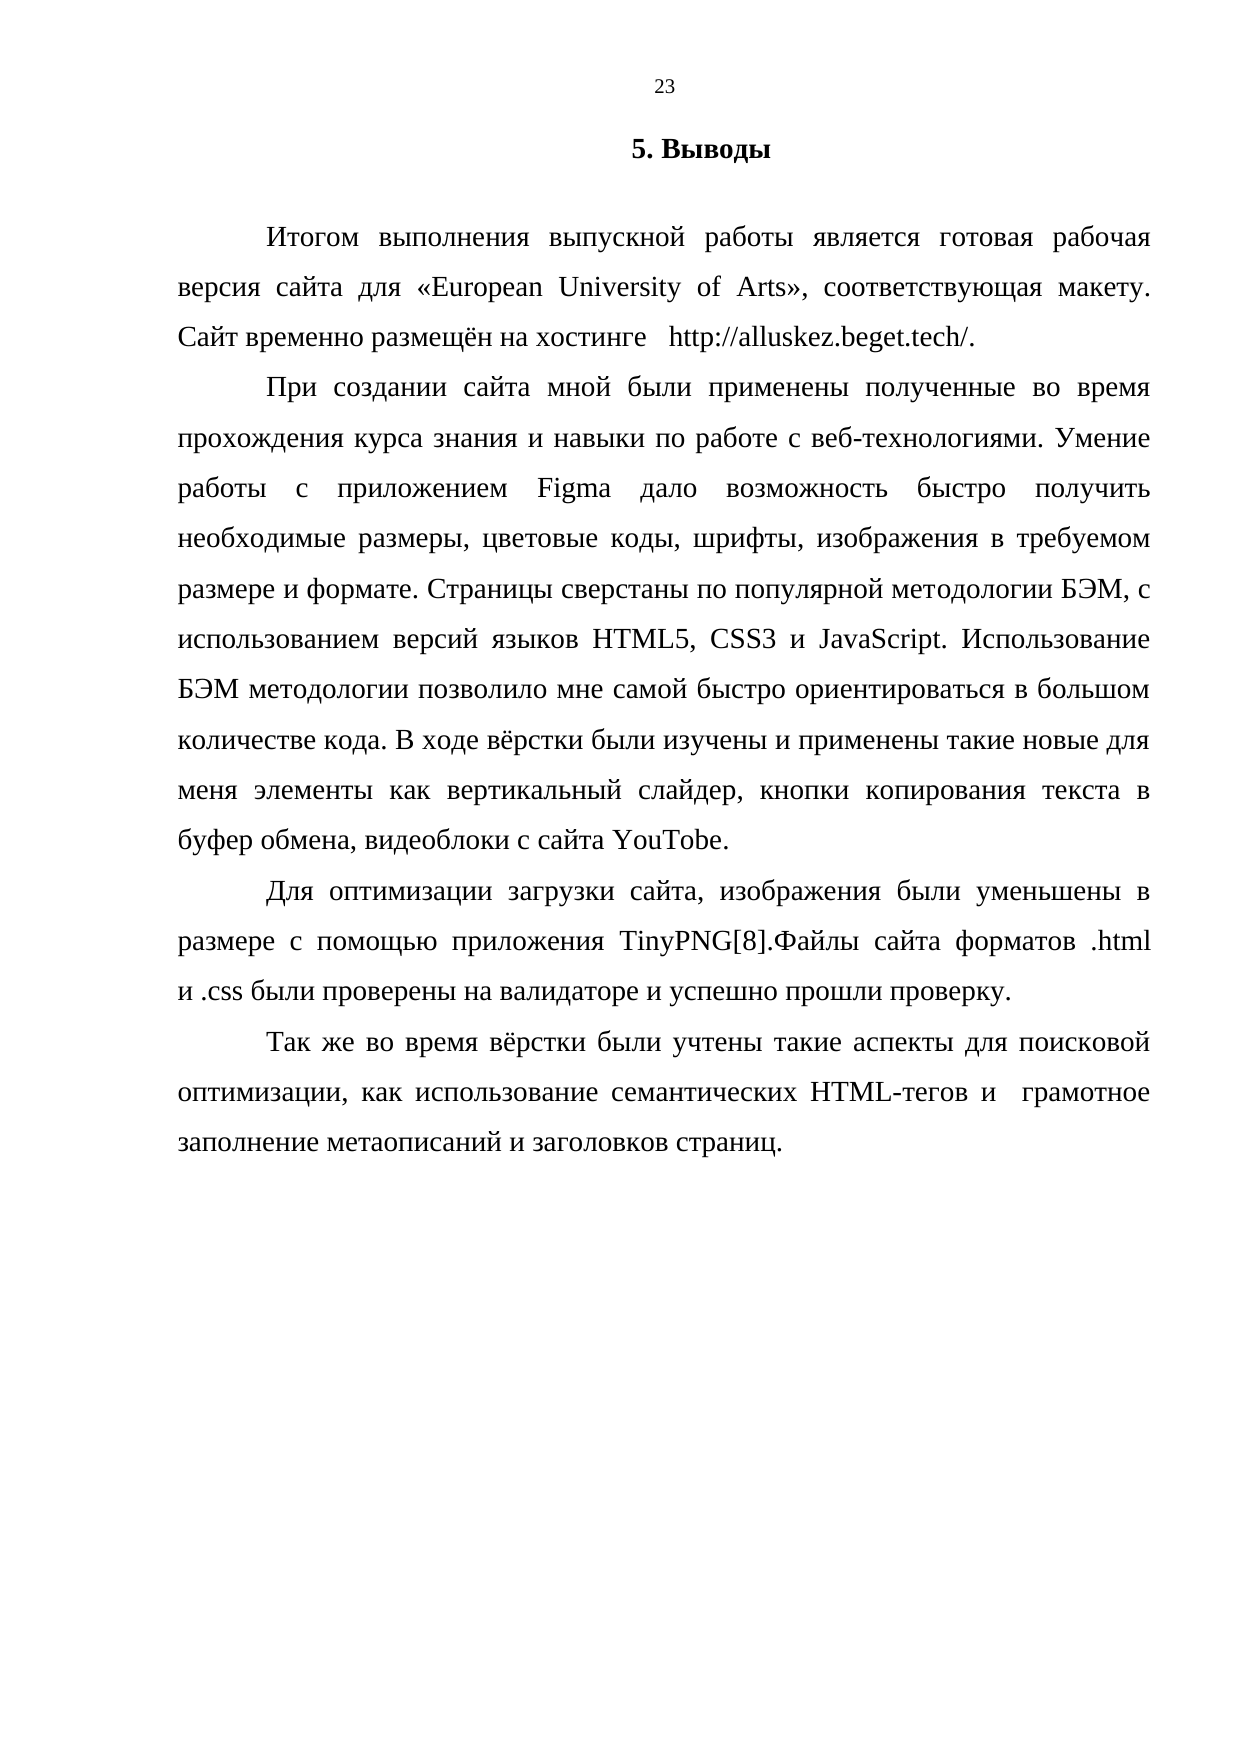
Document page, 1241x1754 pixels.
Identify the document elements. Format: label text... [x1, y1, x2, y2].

text Для оптимизации загрузки сайта, изображения были уменьшены в размере с помощью приложения TinyPNG[8].Файлы сайта форматов .html и .css были проверены на валидаторе и успешно прошли проверку. [177, 873, 1151, 1007]
text При создании сайта мной были применены полученные во время прохождения курса знания и навыки по работе с веб-технологиями. Умение работы с приложением Figma дало возможность быстро получить необходимые размеры, цветовые коды, шрифты, изображения в требуемом размере и формате. Страницы сверстаны по популярной методологии БЭМ, с использованием версий языков HTML5, CSS3 и JavaScript. Использование БЭМ методологии позволило мне самой быстро ориентироваться в большом количестве кода. В ходе вёрстки были изучены и применены такие новые для меня элементы как вертикальный слайдер, кнопки копирования текста в буфер обмена, видеоблоки с сайта YouTobe. [177, 369, 1151, 856]
text 5. Выводы [251, 122, 1152, 168]
text Так же во время вёрстки были учтены такие аспекты для поисковой оптимизации, как использование семантических HTML-тегов и грамотное заполнение метаописаний и заголовков страниц. [177, 1024, 1151, 1158]
text Итогом выполнения выпускной работы является готовая рабочая версия сайта для «European University of Arts», соответствующая макету. Сайт временно размещён на хостинге http://alluskez.beget.tech/. [177, 219, 1151, 353]
